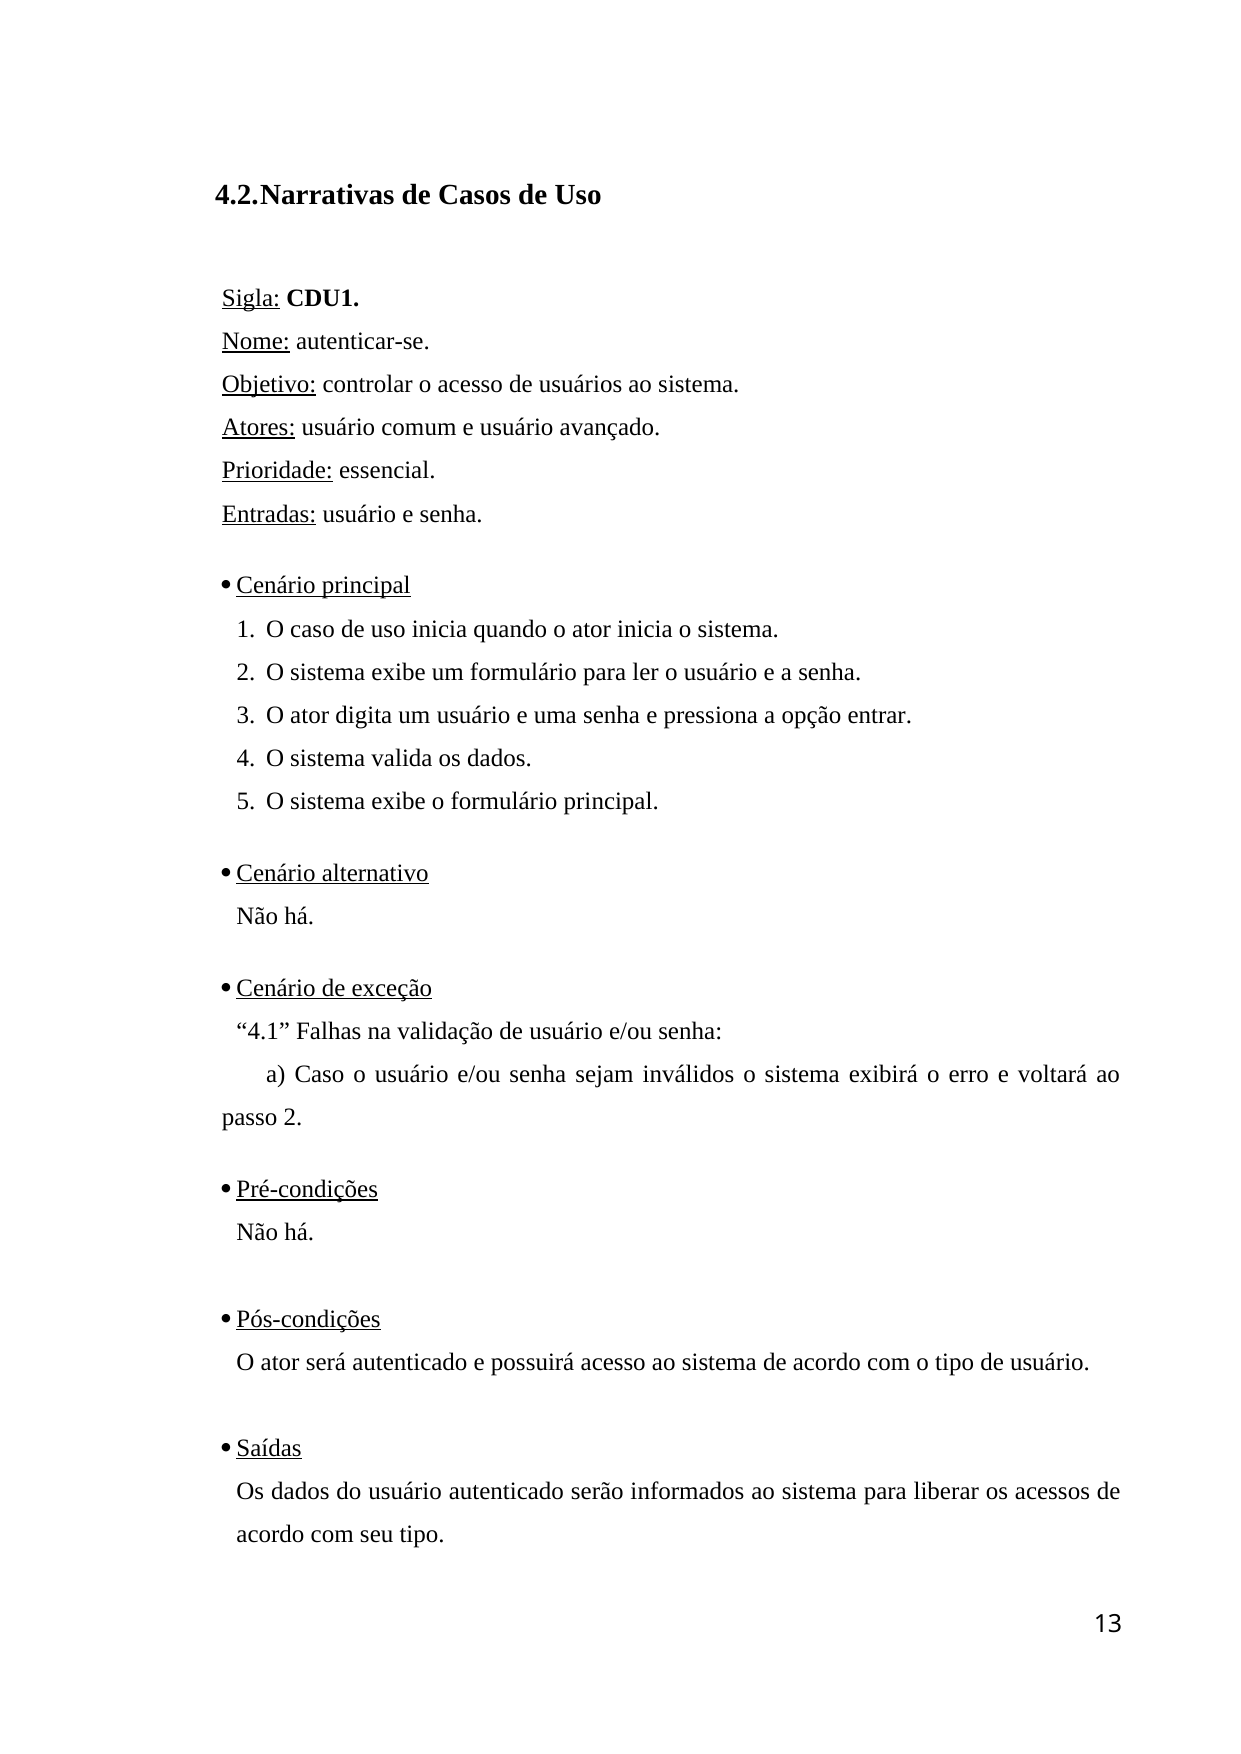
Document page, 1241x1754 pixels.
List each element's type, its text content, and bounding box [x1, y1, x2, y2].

list Pós-condições [222, 1304, 1122, 1332]
list O sistema exibe o formulário principal. [236, 786, 1122, 815]
text Prioridade: essencial. [177, 456, 1122, 484]
text Sigla: CDU1. [177, 283, 1122, 312]
list Não há. [236, 1217, 1122, 1246]
text Entradas: usuário e senha. [177, 499, 1122, 527]
list Cenário de exceção [222, 973, 1122, 1002]
list O caso de uso inicia quando o ator inicia o sistema. [236, 614, 1122, 642]
list Cenário alternativo [222, 858, 1122, 887]
subtitle Narrativas de Casos de Uso [215, 177, 1122, 211]
list Cenário principal [222, 571, 1122, 599]
text Não há. [222, 901, 1122, 930]
text a) Caso o usuário e/ou senha sejam inválidos o sistema exibirá o erro e voltará ao passo 2. [222, 1059, 1122, 1131]
text Objetivo: controlar o acesso de usuários ao sistema. [177, 369, 1122, 398]
list O sistema valida os dados. [236, 743, 1122, 772]
list O sistema exibe um formulário para ler o usuário e a senha. [236, 657, 1122, 686]
text “4.1” Falhas na validação de usuário e/ou senha: [222, 1016, 1122, 1045]
text Nome: autenticar-se. [177, 326, 1122, 355]
list Os dados do usuário autenticado serão informados ao sistema para liberar os acessos de acordo com seu tipo. [236, 1476, 1122, 1548]
list O ator será autenticado e possuirá acesso ao sistema de acordo com o tipo de usuário. [236, 1347, 1122, 1376]
list O ator digita um usuário e uma senha e pressiona a opção entrar. [236, 700, 1122, 729]
text Atores: usuário comum e usuário avançado. [177, 412, 1122, 441]
list Pré-condições [222, 1174, 1122, 1203]
list Saídas [222, 1433, 1122, 1462]
